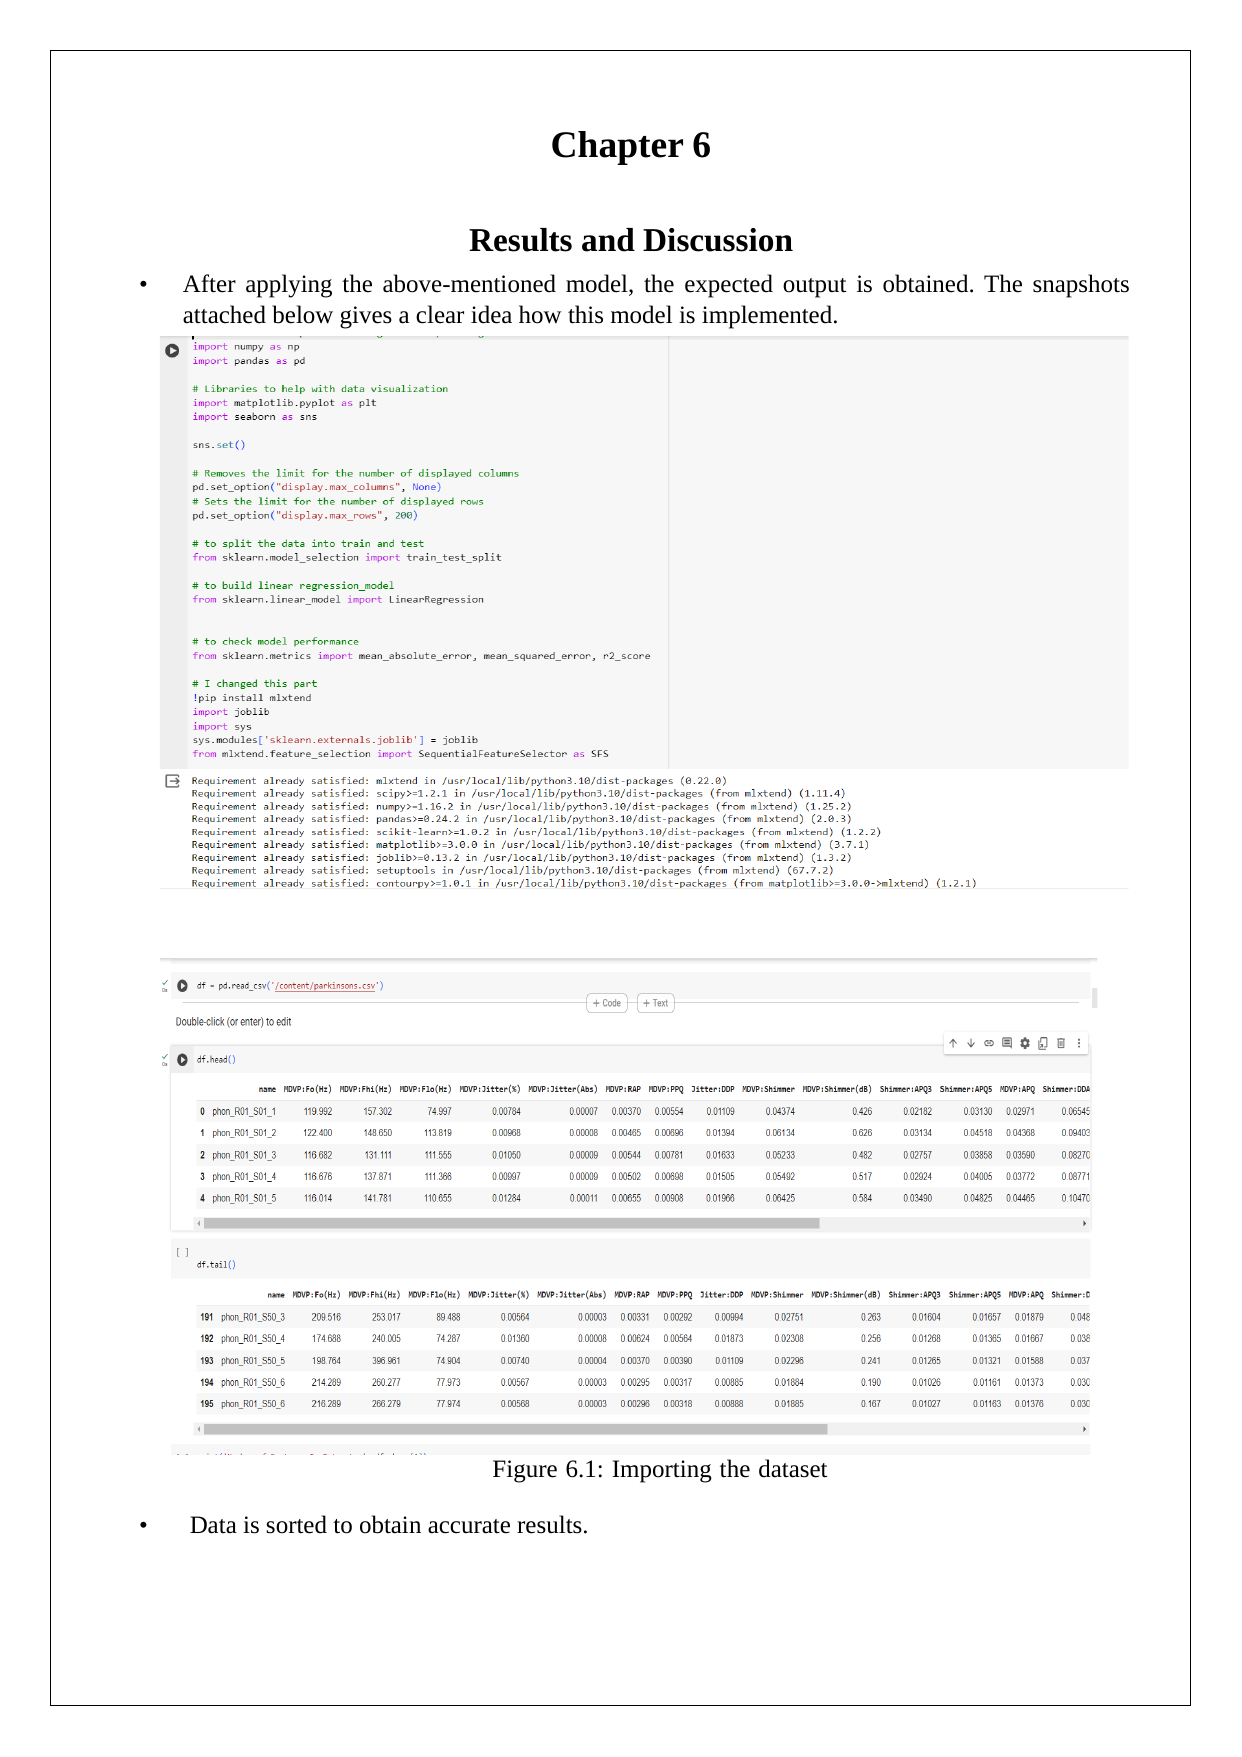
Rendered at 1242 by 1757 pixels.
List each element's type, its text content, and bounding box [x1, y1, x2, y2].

subtitle Results and Discussion [108, 220, 1145, 258]
subtitle Chapter 6 [119, 123, 1132, 166]
list After applying the above-mentioned model, the expected output is obtained. The snapshots attached below gives a clear idea how this model is implemented. [139, 269, 1131, 329]
picture [159, 958, 1098, 1455]
text Figure 6.1: Importing the dataset • Data is sorted to obtain accurate results. [139, 1454, 828, 1539]
picture [159, 336, 1129, 902]
